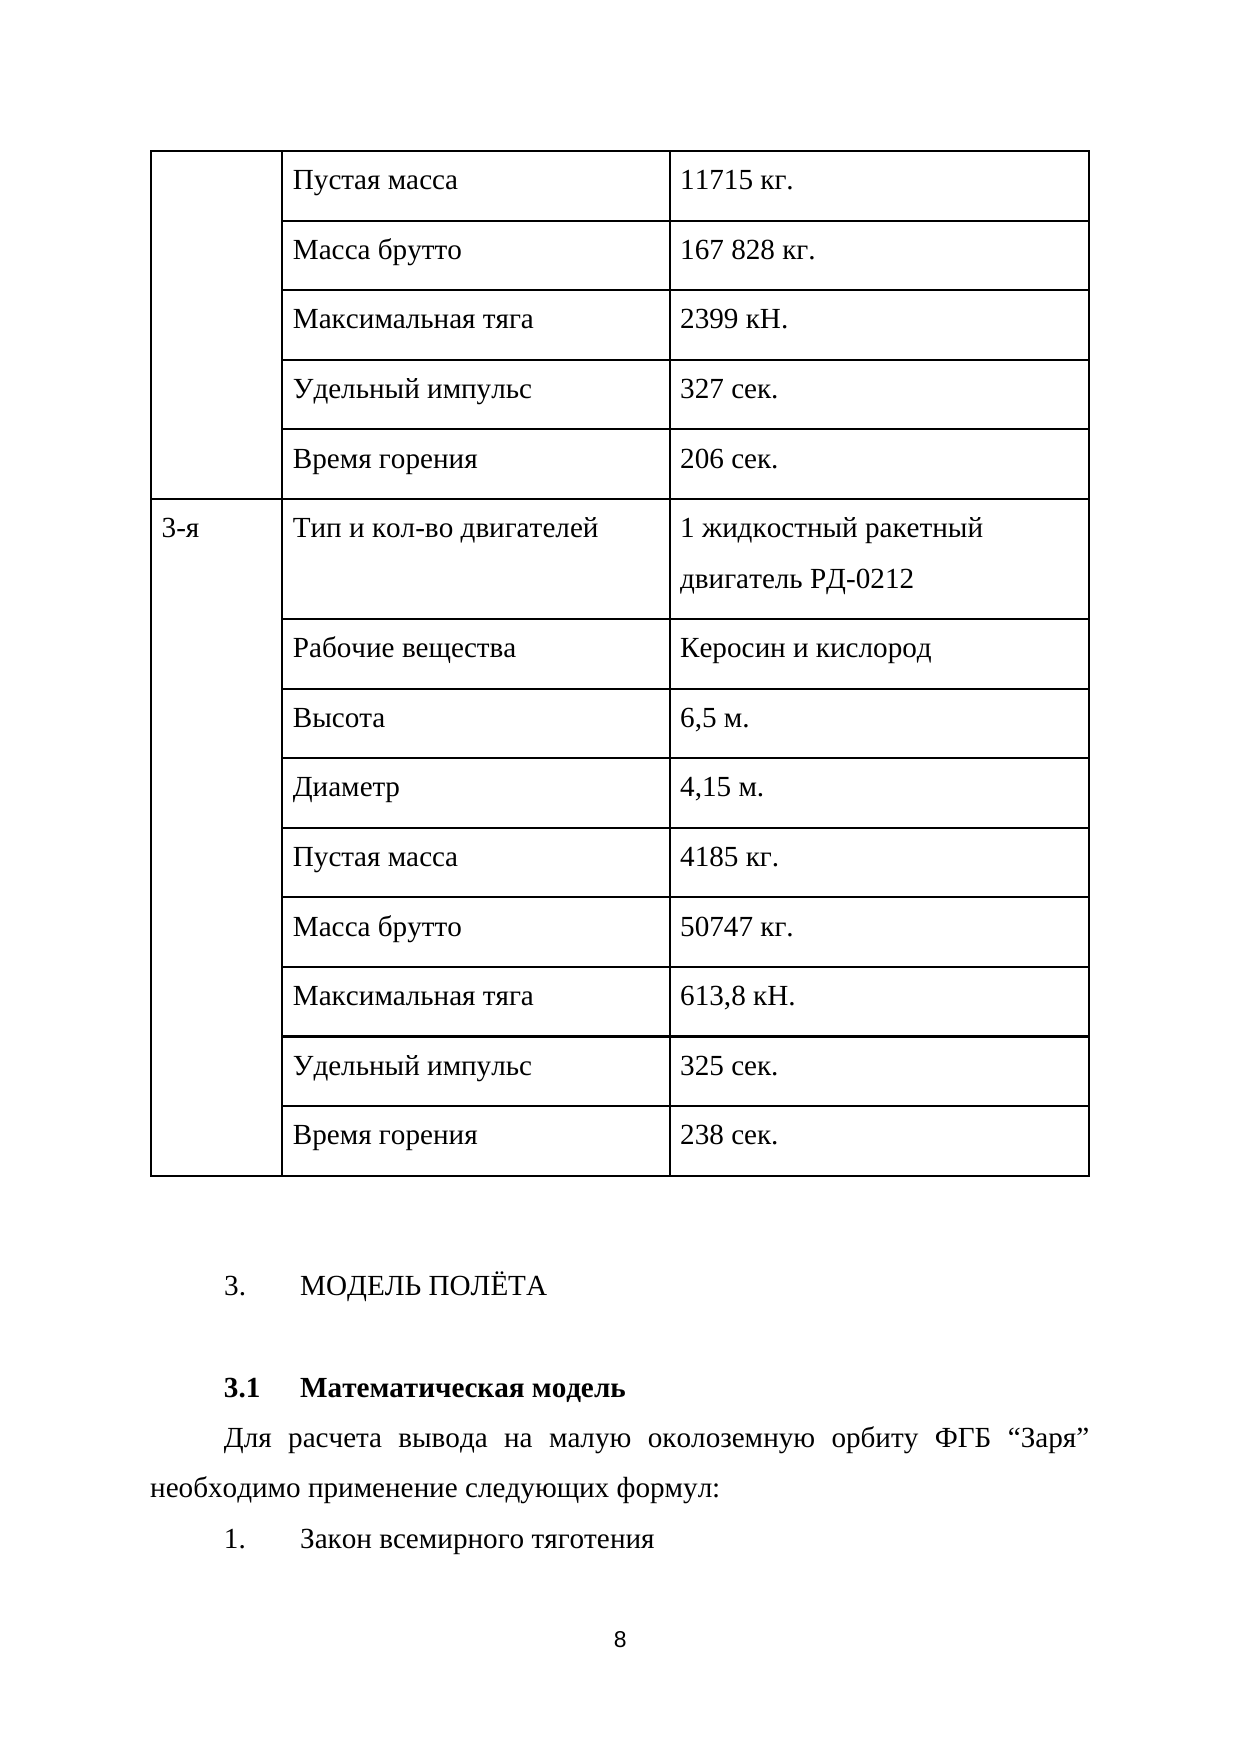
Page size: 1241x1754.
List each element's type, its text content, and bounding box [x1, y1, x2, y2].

table_cell 6,5 м. [671, 690, 1088, 757]
table_cell 238 сек. [671, 1107, 1088, 1174]
table_cell Максимальная тяга [283, 968, 669, 1035]
table_cell Пустая масса [283, 152, 669, 219]
table_cell Масса брутто [283, 898, 669, 966]
table_cell 2399 кН. [671, 291, 1088, 359]
table_cell 50747 кг. [671, 898, 1088, 966]
table_cell Время горения [283, 1107, 669, 1174]
table_cell Удельный импульс [283, 1038, 669, 1105]
table_cell 325 сек. [671, 1038, 1088, 1105]
text Для расчета вывода на малую околоземную орбиту ФГБ “Заря” необходимо применение следующих формул: [150, 1420, 1090, 1504]
table_cell 206 сек. [671, 430, 1088, 498]
table_cell 327 сек. [671, 361, 1088, 428]
table_cell 1 жидкостный ракетный двигатель РД-0212 [671, 500, 1088, 618]
table_cell Рабочие вещества [283, 620, 669, 687]
table_cell 613,8 кН. [671, 968, 1088, 1035]
list Математическая модель [150, 1370, 1090, 1403]
table_cell Высота [283, 690, 669, 757]
list Закон всемирного тяготения [150, 1521, 1090, 1554]
subtitle МОДЕЛЬ ПОЛЁТА [150, 1268, 1090, 1302]
table_cell Время горения [283, 430, 669, 498]
table_cell 167 828 кг. [671, 222, 1088, 289]
table_cell Удельный импульс [283, 361, 669, 428]
table_cell 4185 кг. [671, 829, 1088, 896]
table_cell Максимальная тяга [283, 291, 669, 359]
table_cell Тип и кол-во двигателей [283, 500, 669, 618]
table_cell 3-я [152, 500, 281, 1174]
table_cell 11715 кг. [671, 152, 1088, 219]
table_cell Масса брутто [283, 222, 669, 289]
table_cell Пустая масса [283, 829, 669, 896]
table_cell Керосин и кислород [671, 620, 1088, 687]
table_cell 4,15 м. [671, 759, 1088, 827]
table_cell Диаметр [283, 759, 669, 827]
